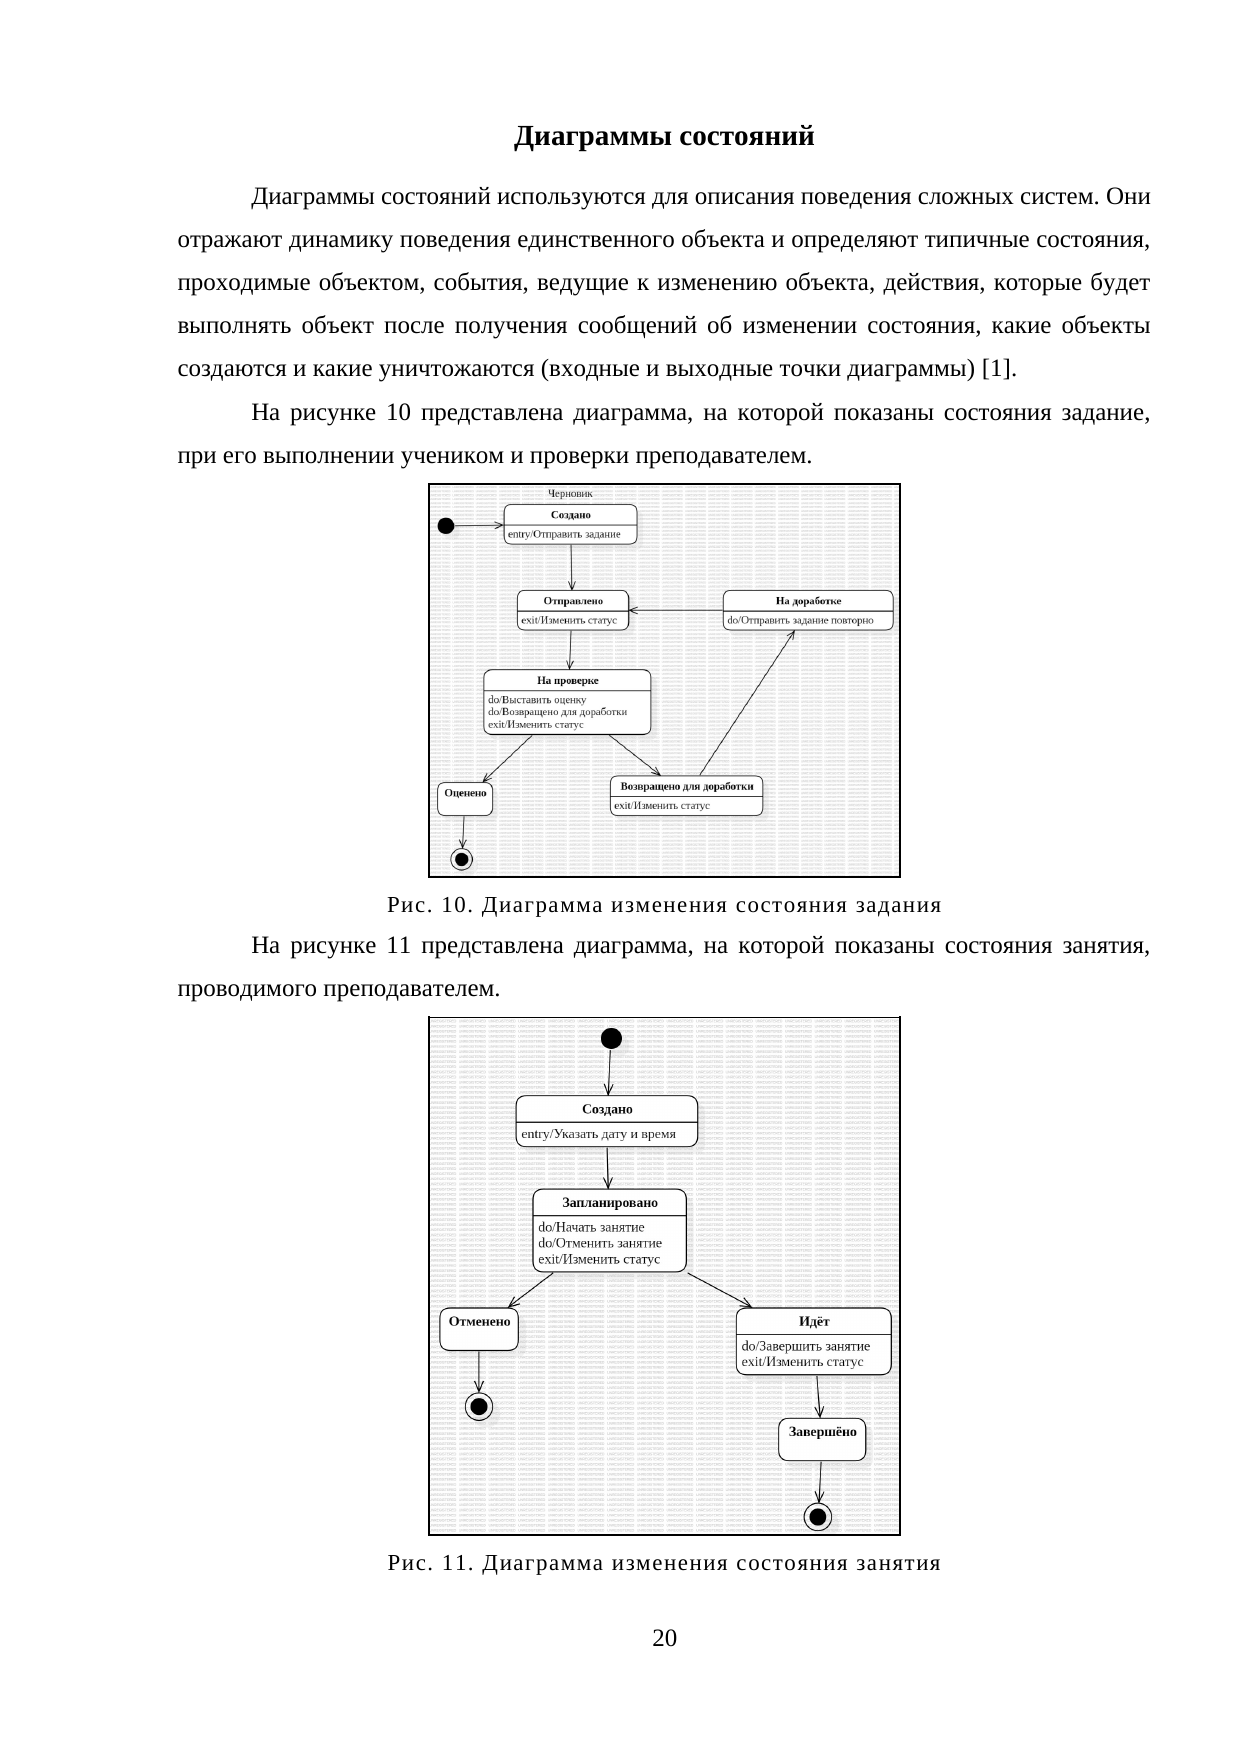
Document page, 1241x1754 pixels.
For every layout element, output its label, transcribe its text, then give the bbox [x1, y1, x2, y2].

text На рисунке 10 представлена диаграмма, на которой показаны состояния задание, при его выполнении учеником и проверки преподавателем. [177, 397, 1152, 468]
text Диаграммы состояний используются для описания поведения сложных систем. Они отражают динамику поведения единственного объекта и определяют типичные состояния, проходимые объектом, события, ведущие к изменению объекта, действия, которые будет выполнять объект после получения сообщений об изменении состояния, какие объекты создаются и какие уничтожаются (входные и выходные точки диаграммы). [177, 181, 1152, 382]
picture [430, 485, 899, 876]
subtitle Диаграммы состояний [177, 118, 1152, 152]
subtitle Рис. 11. Диаграмма изменения состояния занятия [177, 1549, 1152, 1575]
picture [430, 1018, 899, 1534]
subtitle Рис. 10. Диаграмма изменения состояния задания [177, 891, 1152, 917]
text На рисунке 11 представлена диаграмма, на которой показаны состояния занятия, проводимого преподавателем. [177, 930, 1152, 1002]
